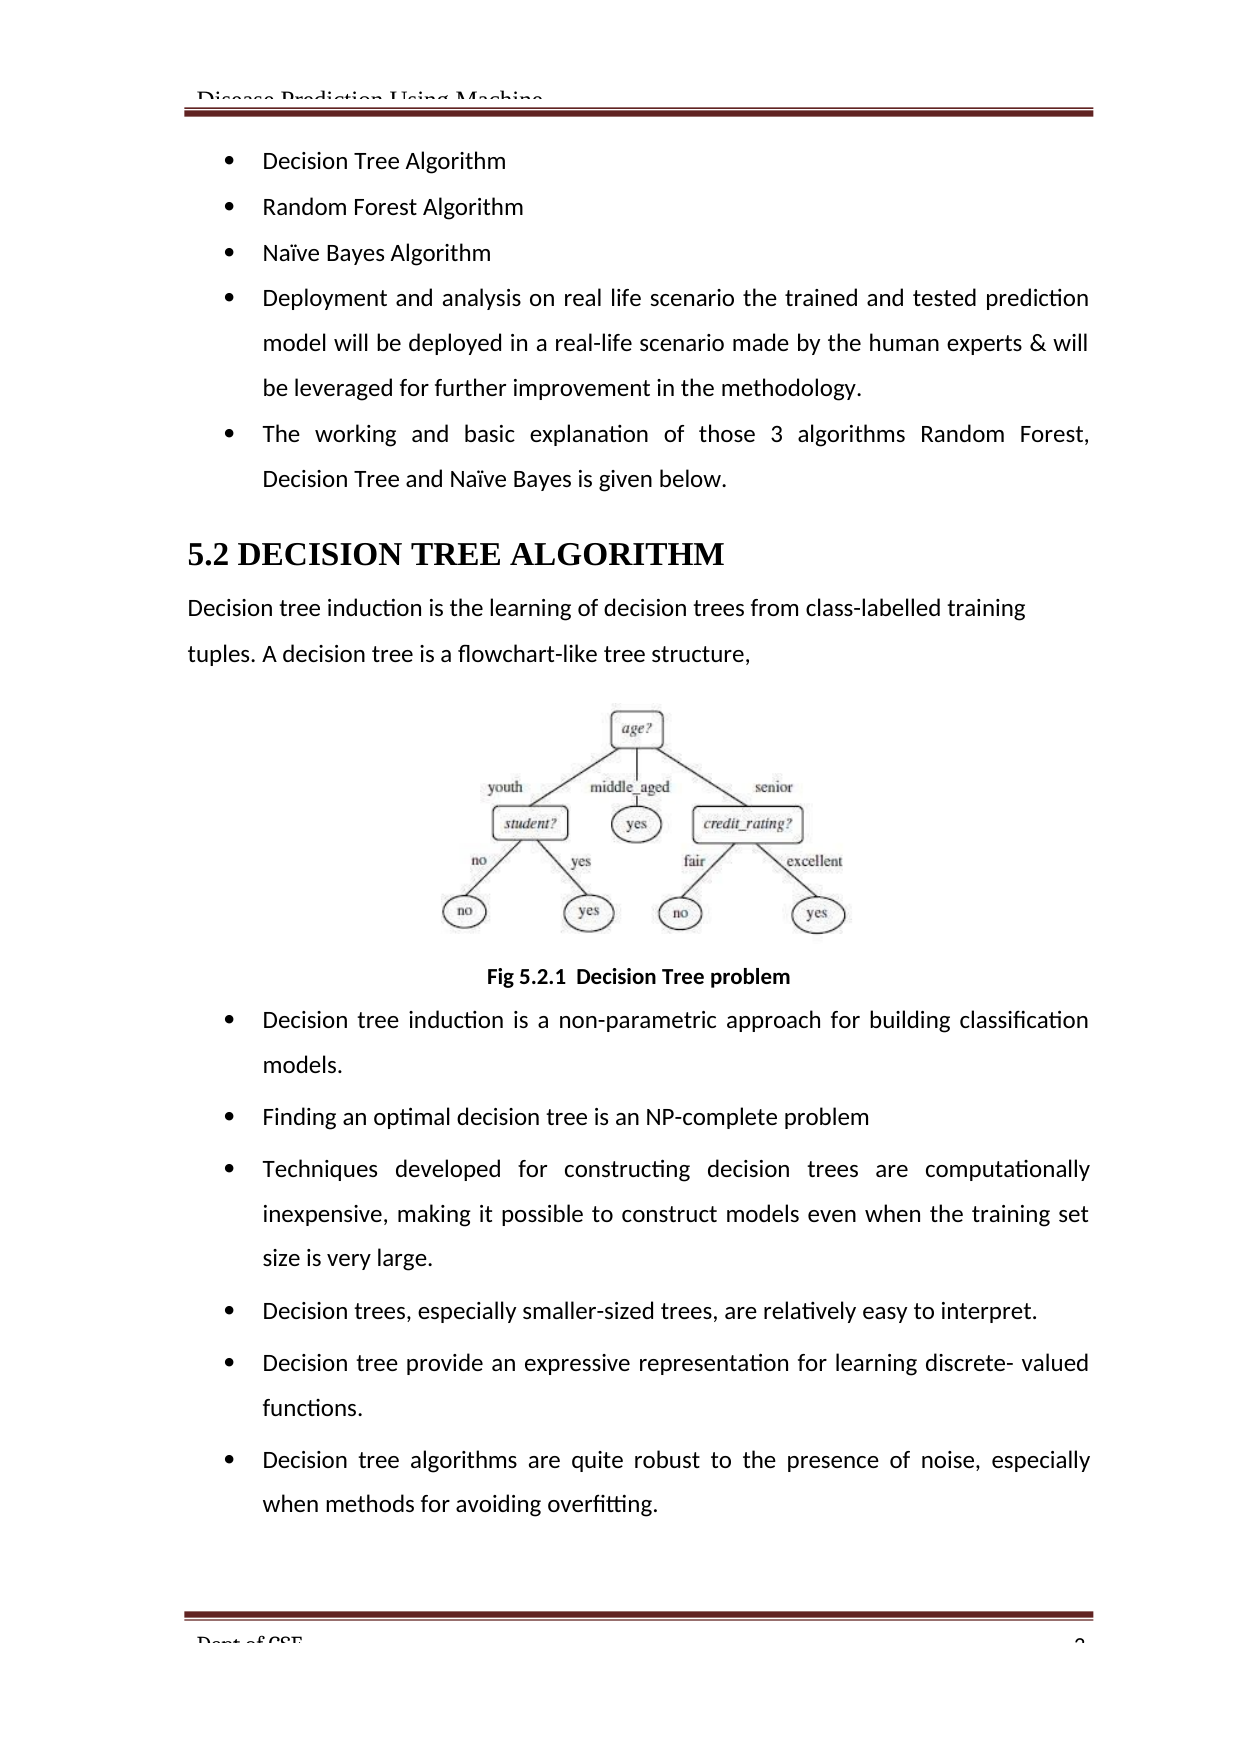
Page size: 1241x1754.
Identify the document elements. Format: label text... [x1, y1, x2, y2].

list Decision trees, especially smaller-sized trees, are relatively easy to interpret. [225, 1295, 1157, 1326]
list Decision tree algorithms are quite robust to the presence of noise, especially when methods for avoiding overfitting. [225, 1444, 1090, 1519]
picture [440, 703, 853, 944]
text Decision tree induction is the learning of decision trees from class-labelled training tuples. A decision tree is a flowchart-like tree structure, [187, 592, 1099, 668]
list Techniques developed for constructing decision trees are computationally inexpensive, making it possible to construct models even when the training set size is very large. [225, 1153, 1090, 1273]
subtitle DECISION TREE ALGORITHM [187, 534, 1157, 573]
list Finding an optimal decision tree is an NP-complete problem [225, 1101, 1157, 1132]
list Naïve Bayes Algorithm [225, 237, 1157, 267]
list Random Forest Algorithm [225, 191, 1157, 221]
list The working and basic explanation of those 3 algorithms Random Forest, Decision Tree and Naïve Bayes is given below. [225, 418, 1090, 493]
list Decision tree induction is a non-parametric approach for building classification models. [225, 1004, 1090, 1079]
list Deployment and analysis on real life scenario the trained and tested prediction model will be deployed in a real-life scenario made by the human experts & will be leveraged for further improvement in the methodology. [225, 282, 1091, 403]
list Decision Tree Algorithm [225, 145, 1157, 176]
list Decision tree provide an expressive representation for learning discrete- valued functions. [225, 1347, 1091, 1422]
